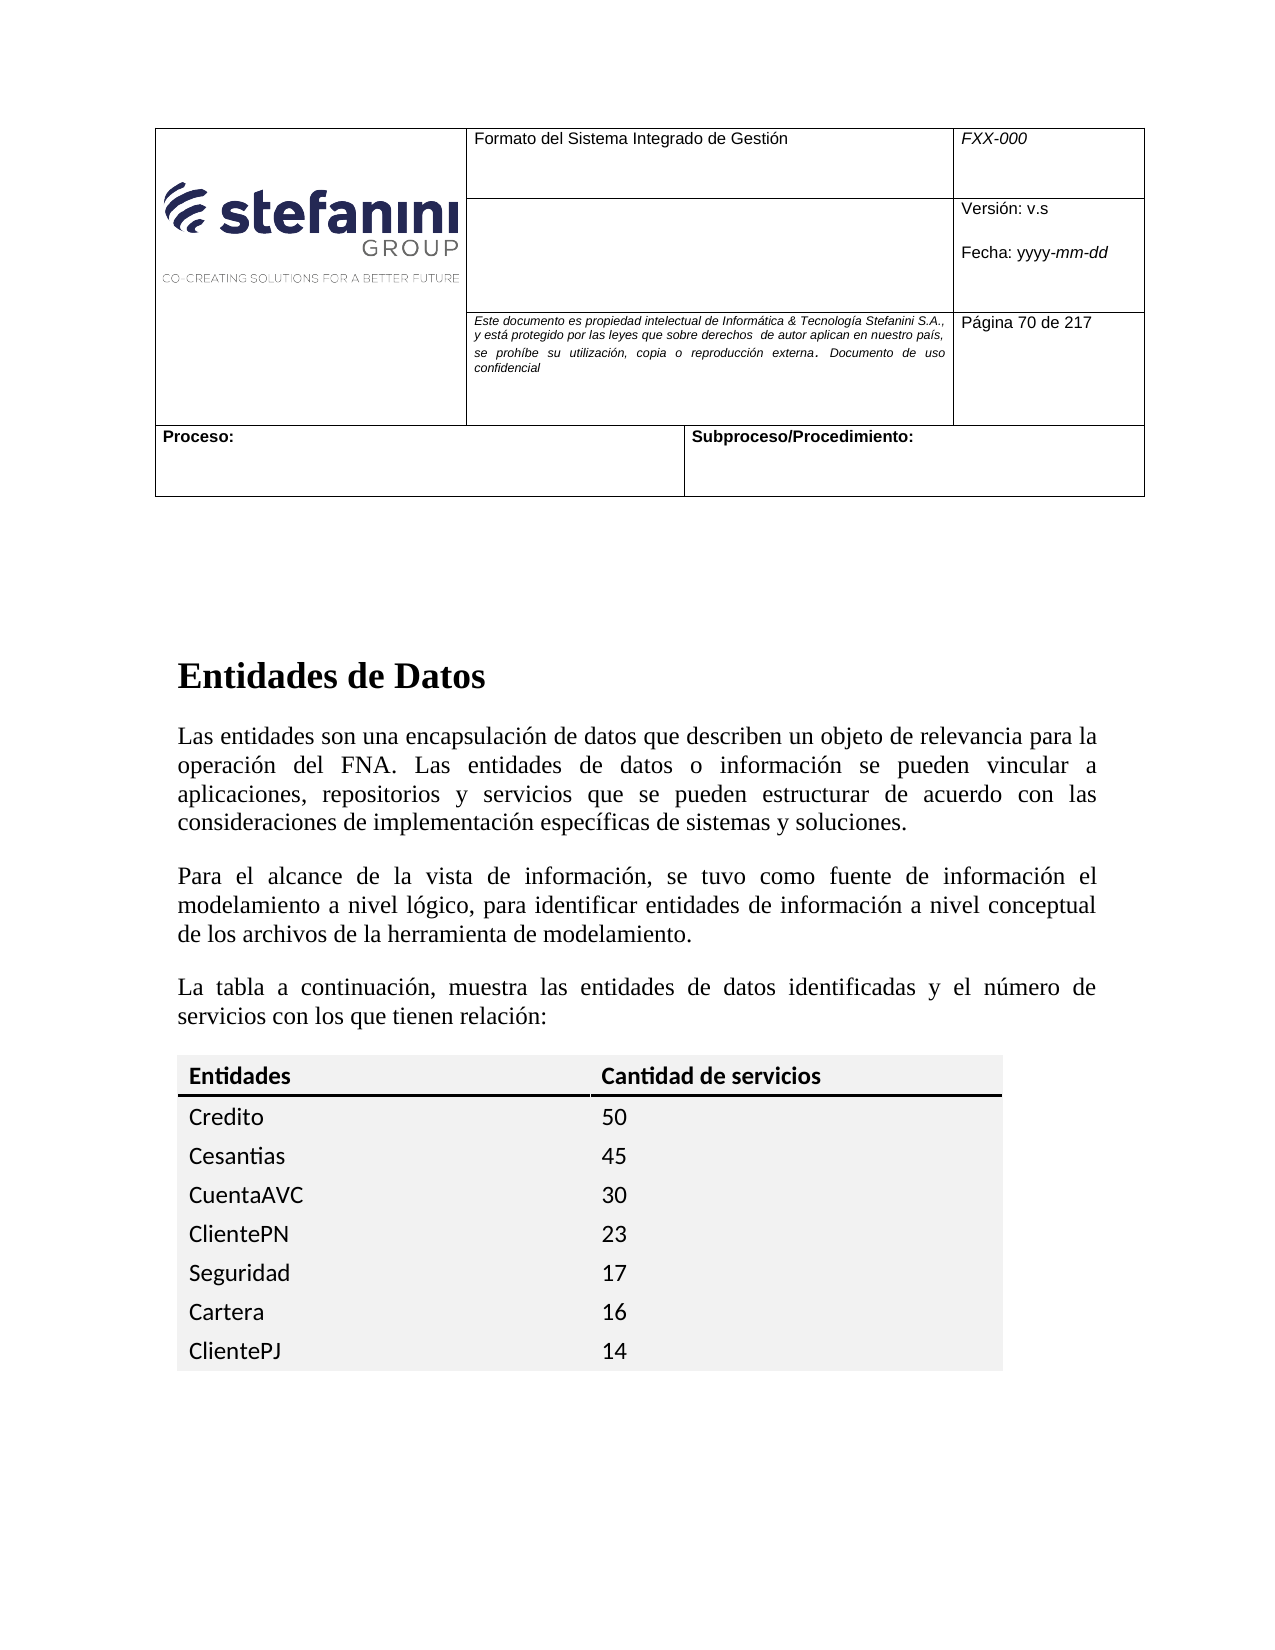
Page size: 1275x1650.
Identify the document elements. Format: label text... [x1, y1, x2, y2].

table_cell ClientePJ [178, 1332, 590, 1369]
table_cell 50 [591, 1097, 1002, 1135]
text Para el alcance de la vista de información, se tuvo como fuente de información el modelamiento a nivel lógico, para identificar entidades de información a nivel conceptual de los archivos de la herramienta de modelamiento. [177, 861, 1098, 947]
table_cell 14 [591, 1332, 1002, 1369]
table_cell Seguridad [178, 1254, 590, 1291]
table_header Cantidad de servicios [591, 1056, 1002, 1094]
table_cell 45 [591, 1136, 1002, 1174]
table_cell 30 [591, 1175, 1002, 1213]
table_cell 16 [591, 1293, 1002, 1331]
table_cell Credito [178, 1097, 590, 1135]
table_cell Cartera [178, 1293, 590, 1331]
table_cell 17 [591, 1254, 1002, 1291]
table_header Entidades [178, 1056, 590, 1094]
table_cell 23 [591, 1214, 1002, 1252]
table_cell Cesantias [178, 1136, 590, 1174]
picture [162, 182, 460, 286]
subtitle Entidades de Datos [177, 653, 1098, 696]
table_cell ClientePN [178, 1214, 590, 1252]
text Las entidades son una encapsulación de datos que describen un objeto de relevancia para la operación del FNA. Las entidades de datos o información se pueden vincular a aplicaciones, repositorios y servicios que se pueden estructurar de acuerdo con las consideraciones de implementación específicas de sistemas y soluciones. [177, 721, 1098, 836]
text La tabla a continuación, muestra las entidades de datos identificadas y el número de servicios con los que tienen relación: [177, 972, 1098, 1030]
table_cell CuentaAVC [178, 1175, 590, 1213]
